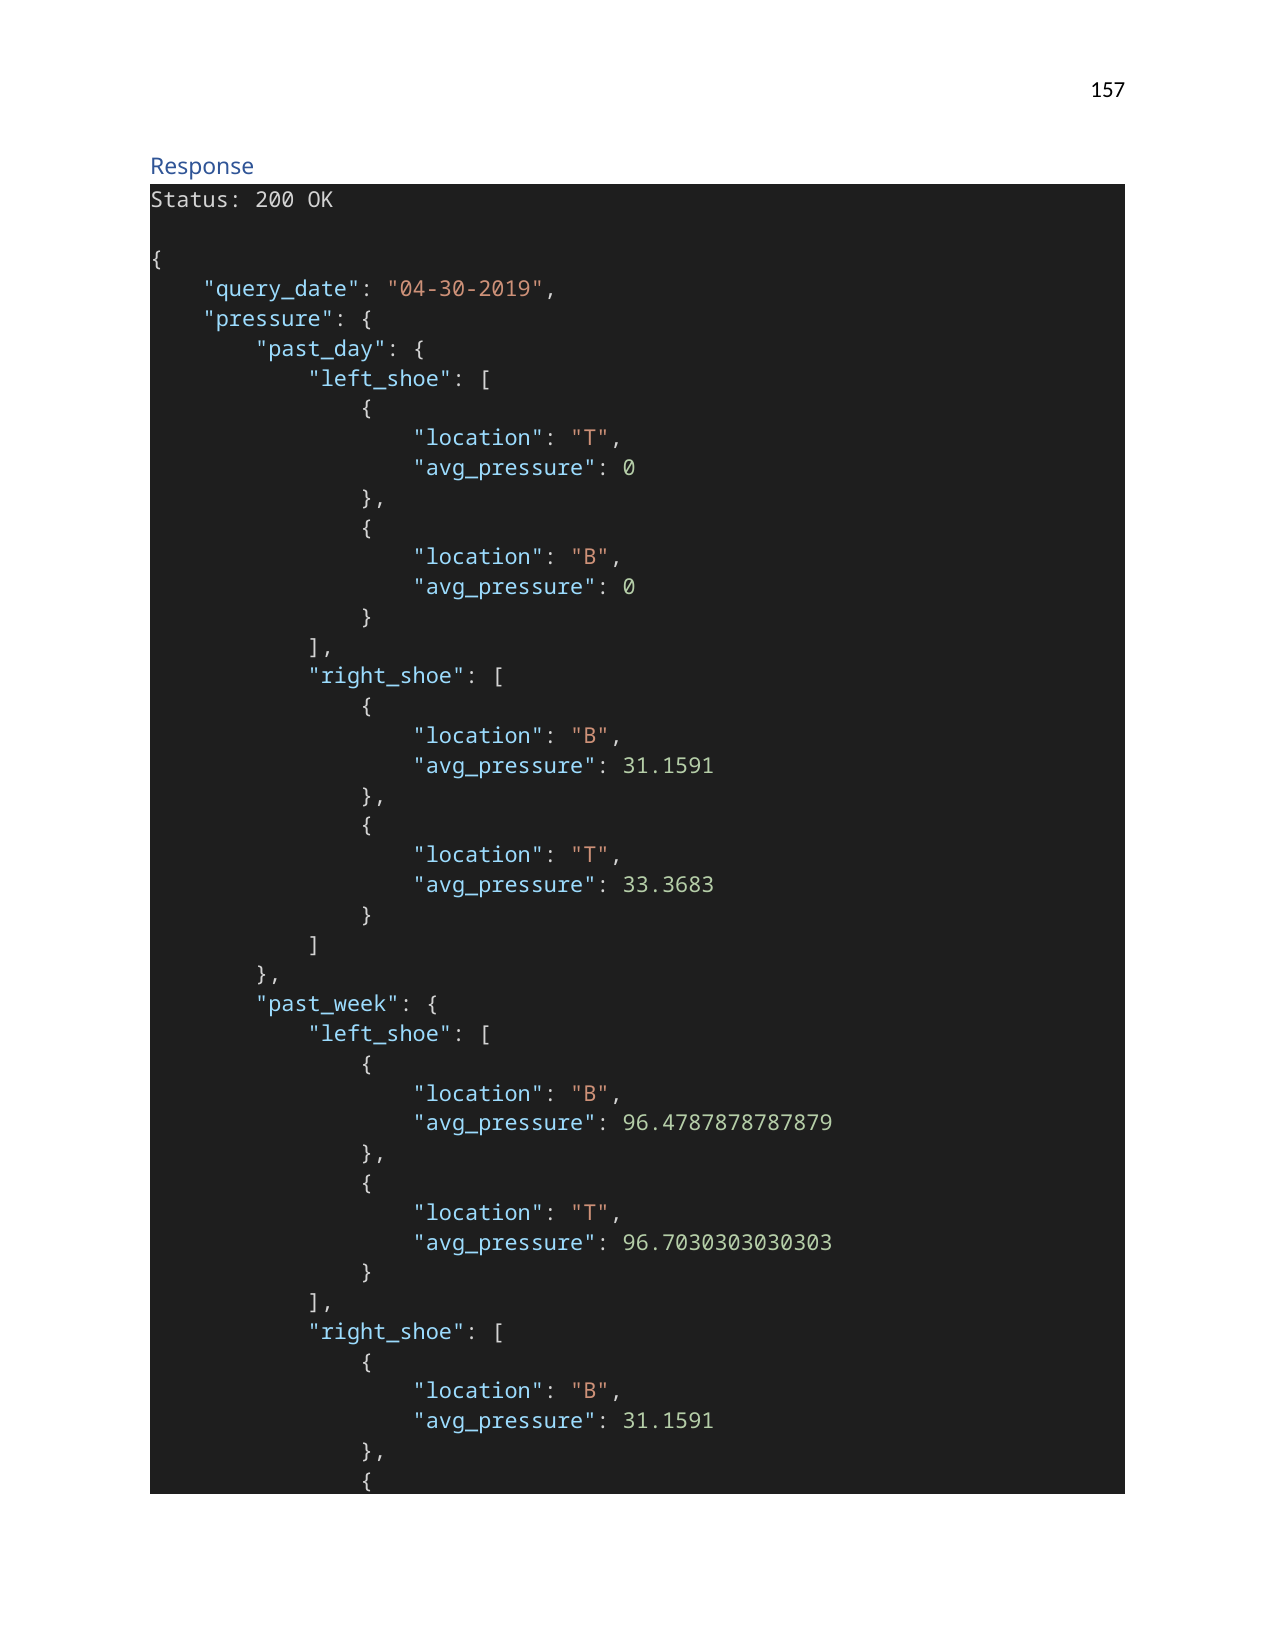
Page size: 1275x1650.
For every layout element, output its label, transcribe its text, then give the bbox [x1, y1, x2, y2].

text "right_shoe": [ [150, 660, 1125, 690]
text "avg_pressure": 96.7030303030303 [150, 1226, 1125, 1256]
text { [150, 690, 1125, 720]
text "past_day": { [150, 333, 1125, 362]
text "avg_pressure": 0 [150, 452, 1125, 482]
text "location": "B", [150, 720, 1125, 750]
text "avg_pressure": 31.1591 [150, 1405, 1125, 1435]
text "avg_pressure": 31.1591 [150, 750, 1125, 779]
text ] [150, 928, 1125, 958]
text "location": "B", [150, 541, 1125, 571]
text { [150, 809, 1125, 839]
text "right_shoe": [ [150, 1316, 1125, 1346]
text }, [150, 1435, 1125, 1465]
text "avg_pressure": 33.3683 [150, 869, 1125, 899]
text "left_shoe": [ [150, 362, 1125, 392]
text }, [150, 1137, 1125, 1167]
text } [150, 899, 1125, 928]
text "query_date": "04-30-2019", [150, 273, 1125, 303]
text }, [150, 779, 1125, 809]
text "location": "T", [150, 1197, 1125, 1226]
text "location": "B", [150, 1375, 1125, 1405]
text { [150, 392, 1125, 422]
text { [150, 1346, 1125, 1375]
text "left_shoe": [ [150, 1018, 1125, 1048]
text "location": "T", [150, 839, 1125, 869]
text "avg_pressure": 0 [150, 571, 1125, 601]
subtitle Response [150, 150, 1125, 181]
text } [150, 1256, 1125, 1286]
text { [150, 1167, 1125, 1197]
text ], [150, 1286, 1125, 1316]
text { [150, 1048, 1125, 1077]
text "location": "T", [150, 422, 1125, 452]
text { [150, 511, 1125, 541]
text { [150, 243, 1125, 273]
text }, [150, 482, 1125, 511]
text { [150, 1465, 1125, 1494]
text "pressure": { [150, 303, 1125, 333]
text }, [150, 958, 1125, 988]
text ], [150, 631, 1125, 660]
text "location": "B", [150, 1077, 1125, 1107]
text "avg_pressure": 96.4787878787879 [150, 1107, 1125, 1137]
text Status: 200 OK [150, 184, 1125, 213]
text "past_week": { [150, 988, 1125, 1018]
text } [150, 601, 1125, 631]
